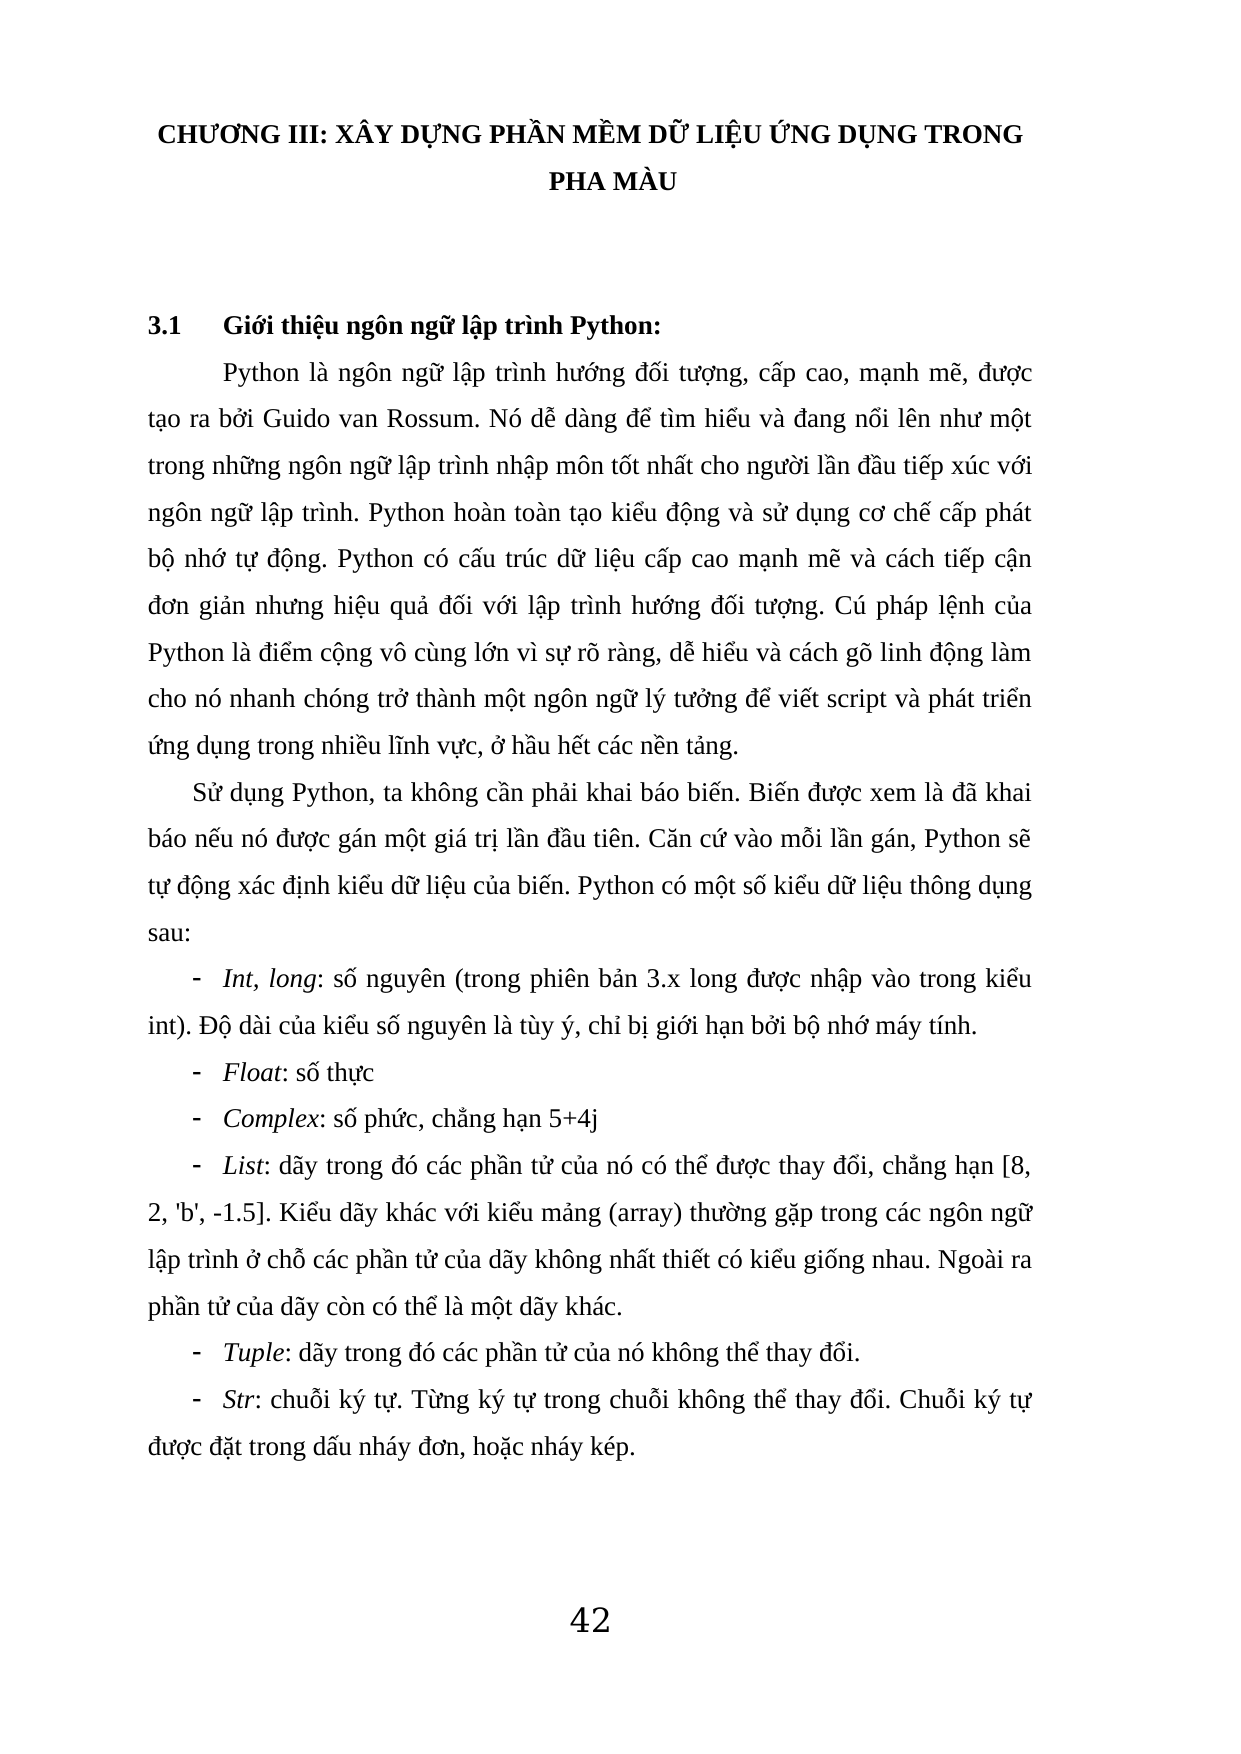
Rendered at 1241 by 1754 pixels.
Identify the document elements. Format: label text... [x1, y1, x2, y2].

list Int, long: số nguyên (trong phiên bản 3.x long được nhập vào trong kiểu int). Độ dài của kiểu số nguyên là tùy ý, chỉ bị giới hạn bởi bộ nhớ máy tính. [148, 962, 1033, 1040]
list List: dãy trong đó các phần tử của nó có thể được thay đổi, chẳng hạn [8, 2, 'b', -1.5]. Kiểu dãy khác với kiểu mảng (array) thường gặp trong các ngôn ngữ lập trình ở chỗ các phần tử của dãy không nhất thiết có kiểu giống nhau. Ngoài ra phần tử của dãy còn có thể là một dãy khác. [148, 1149, 1033, 1321]
text Sử dụng Python, ta không cần phải khai báo biến. Biến được xem là đã khai báo nếu nó được gán một giá trị lần đầu tiên. Căn cứ vào mỗi lần gán, Python sẽ tự động xác định kiểu dữ liệu của biến. Python có một số kiểu dữ liệu thông dụng sau: [148, 776, 1033, 947]
list Complex: số phức, chẳng hạn 5+4j [148, 1103, 1033, 1134]
subtitle Giới thiệu ngôn ngữ lập trình Python: [148, 309, 1033, 340]
list Str: chuỗi ký tự. Từng ký tự trong chuỗi không thể thay đổi. Chuỗi ký tự được đặt trong dấu nháy đơn, hoặc nháy kép. [148, 1383, 1033, 1461]
list Tuple: dãy trong đó các phần tử của nó không thể thay đổi. [148, 1336, 1033, 1367]
list Float: số thực [148, 1056, 1033, 1087]
text Python là ngôn ngữ lập trình hướng đối tượng, cấp cao, mạnh mẽ, được tạo ra bởi Guido van Rossum. Nó dễ dàng để tìm hiểu và đang nổi lên như một trong những ngôn ngữ lập trình nhập môn tốt nhất cho người lần đầu tiếp xúc với ngôn ngữ lập trình. Python hoàn toàn tạo kiểu động và sử dụng cơ chế cấp phát bộ nhớ tự động. Python có cấu trúc dữ liệu cấp cao mạnh mẽ và cách tiếp cận đơn giản nhưng hiệu quả đối với lập trình hướng đối tượng. Cú pháp lệnh của Python là điểm cộng vô cùng lớn vì sự rõ ràng, dễ hiểu và cách gõ linh động làm cho nó nhanh chóng trở thành một ngôn ngữ lý tưởng để viết script và phát triển ứng dụng trong nhiều lĩnh vực, ở hầu hết các nền tảng. [148, 356, 1033, 760]
subtitle CHƯƠNG III: XÂY DỰNG PHẦN MỀM DỮ LIỆU ỨNG DỤNG TRONG PHA MÀU [148, 118, 1033, 196]
